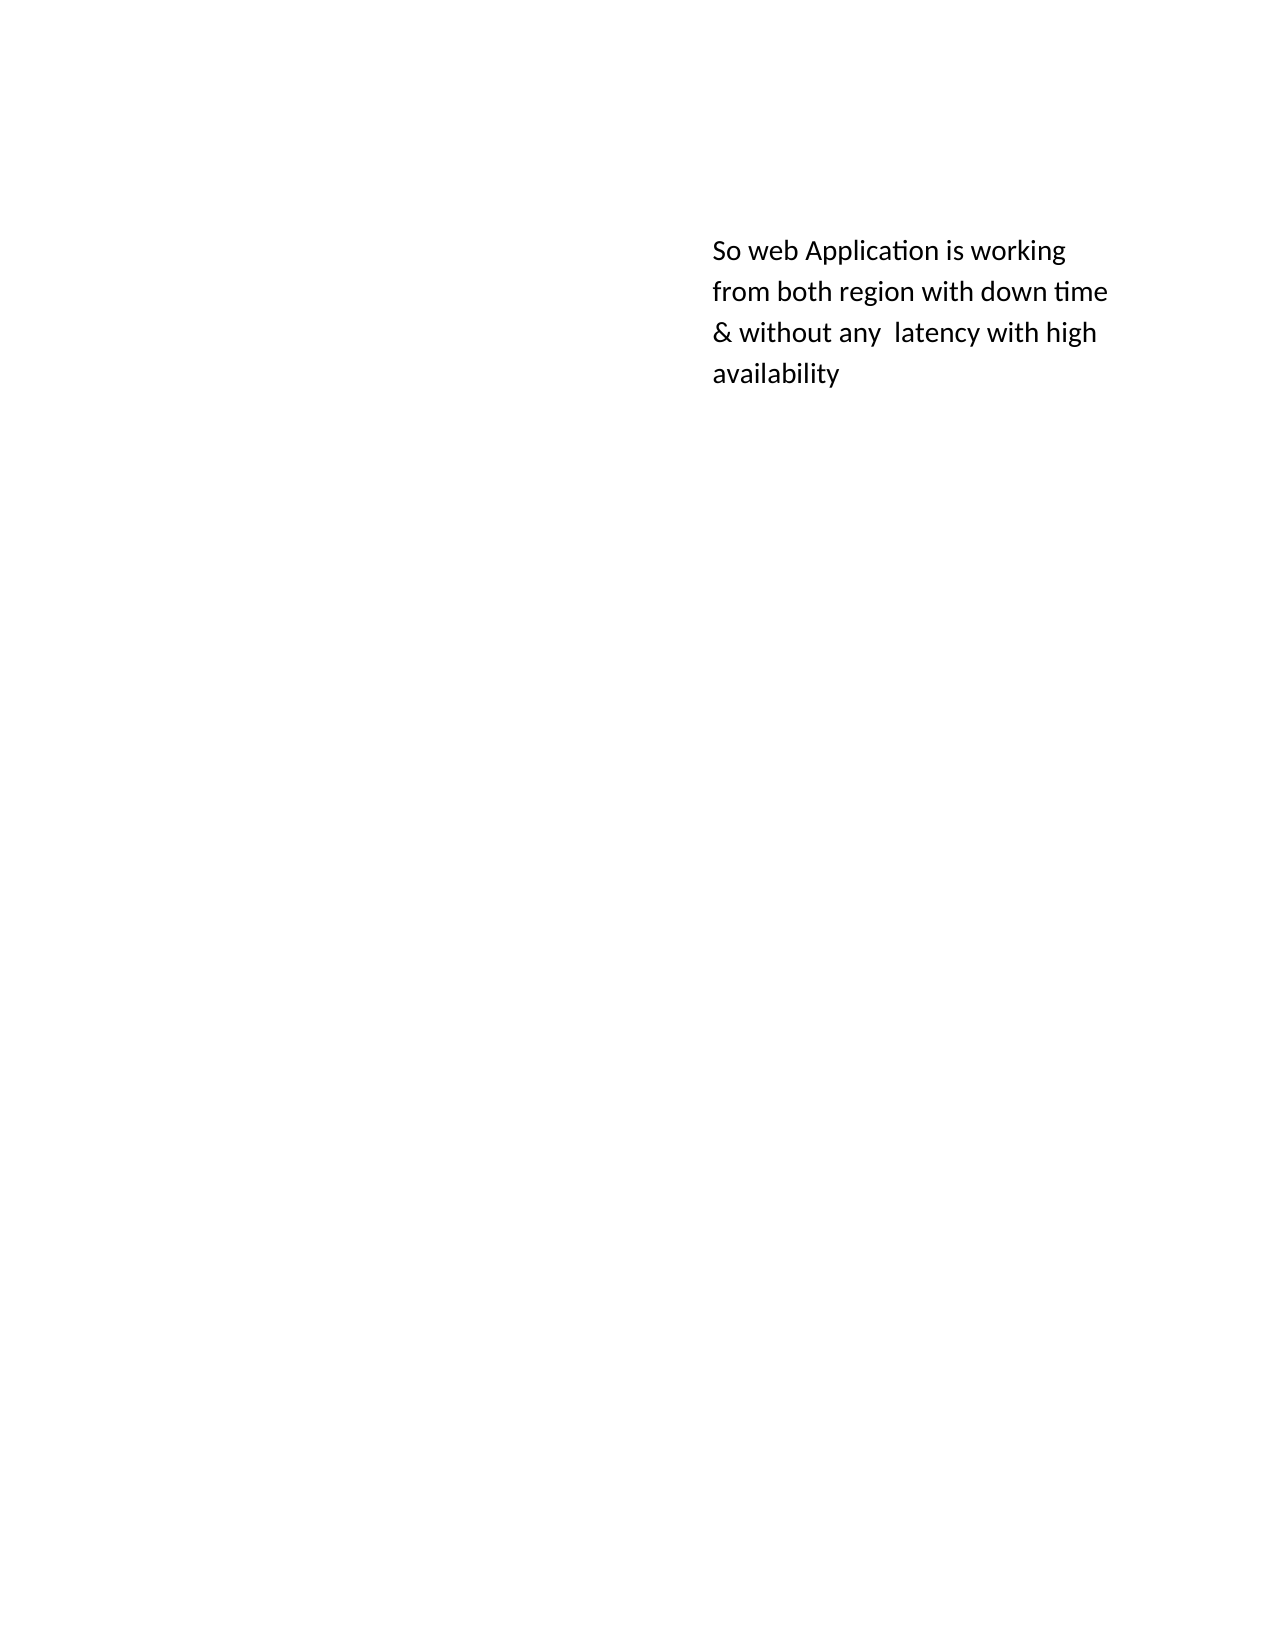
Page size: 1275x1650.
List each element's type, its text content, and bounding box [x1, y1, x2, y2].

list So web Application is working from both region with down time & without any latency with high availability [712, 232, 1125, 390]
